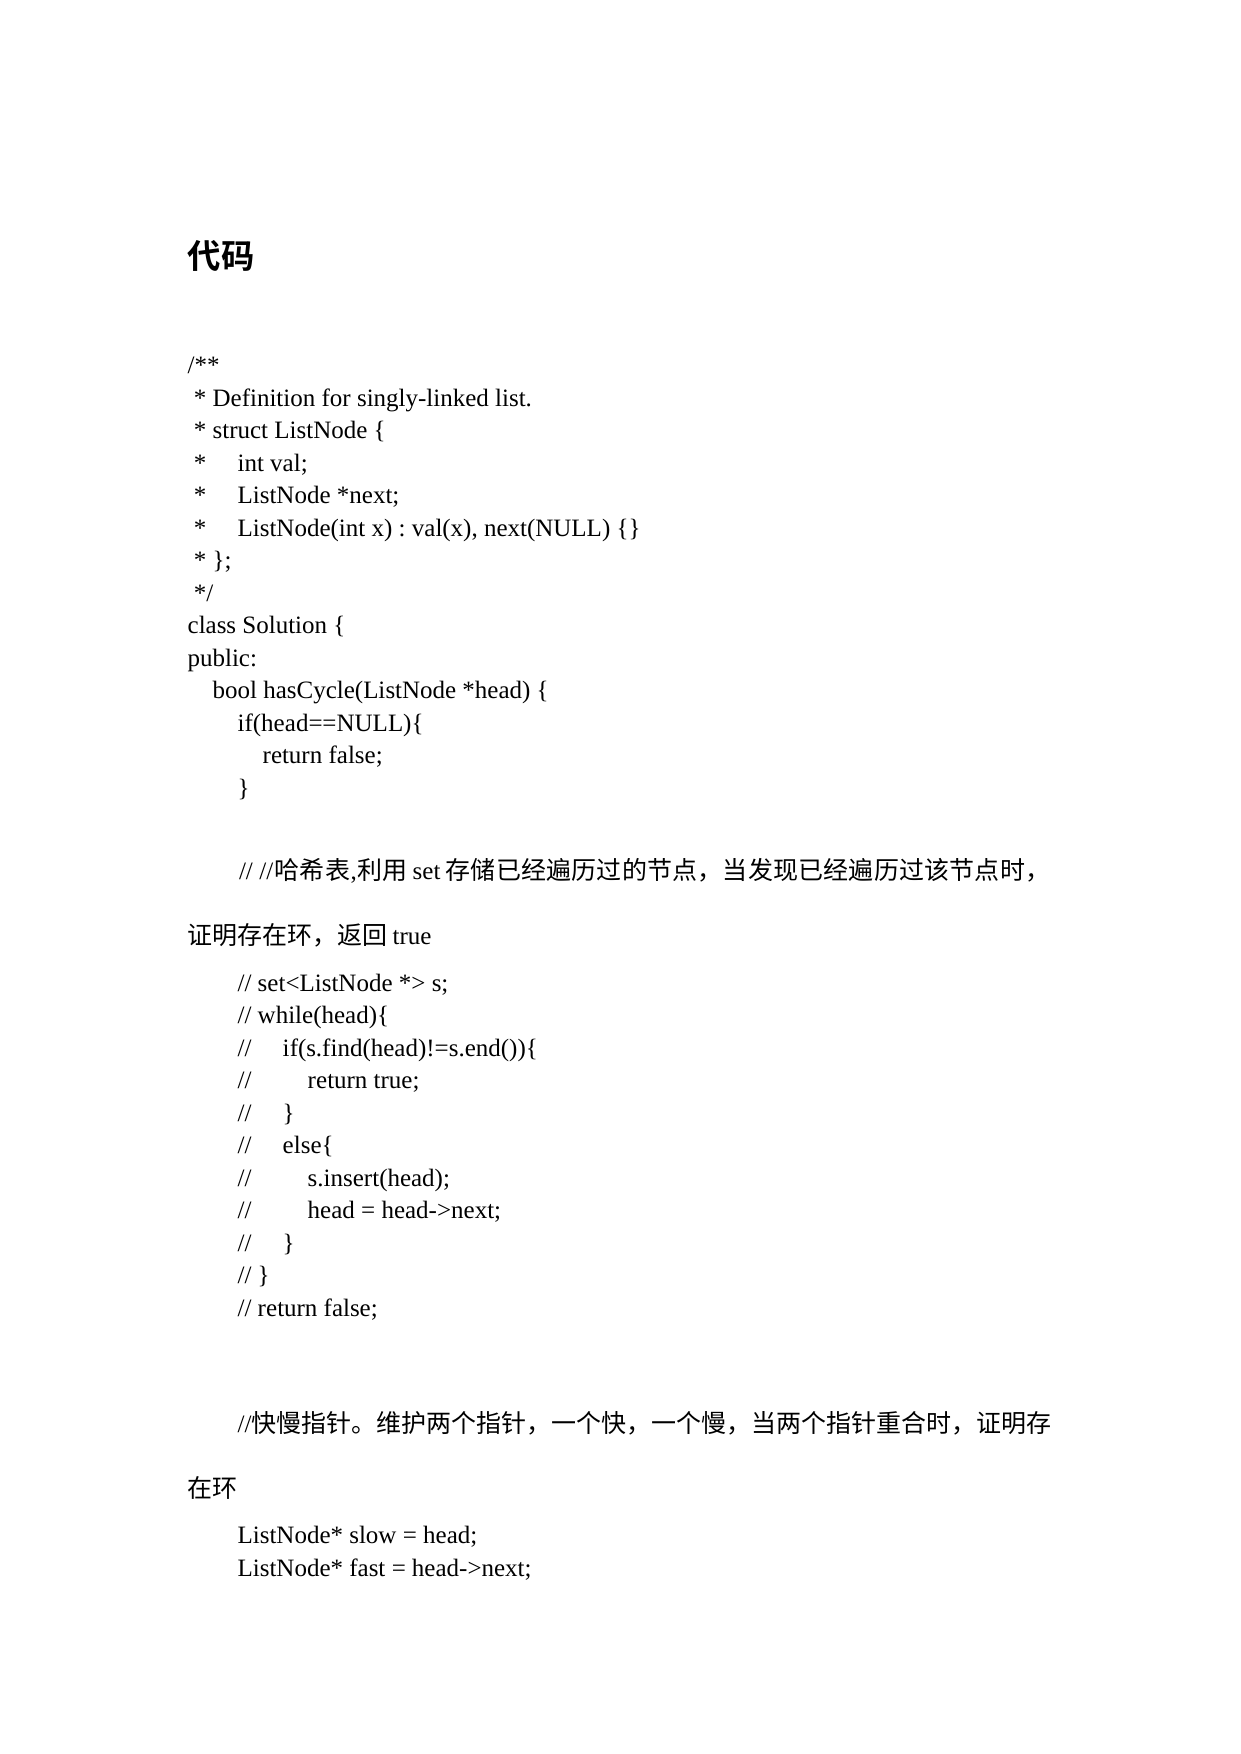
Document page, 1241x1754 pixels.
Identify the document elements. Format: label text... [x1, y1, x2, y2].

text // return false; [187, 1291, 1053, 1324]
text public: [187, 641, 1053, 674]
text * }; [187, 544, 1053, 576]
text // else{ [187, 1129, 1053, 1161]
text // } [187, 1226, 1053, 1259]
text class Solution { [187, 609, 1053, 641]
text if(head==NULL){ [187, 706, 1053, 739]
text * int val; [187, 446, 1053, 479]
text } [187, 771, 1053, 804]
text //快慢指针。维护两个指针，一个快，一个慢，当两个指针重合时，证明存在环 [187, 1389, 1053, 1519]
text // if(s.find(head)!=s.end()){ [187, 1031, 1053, 1064]
text * ListNode *next; [187, 479, 1053, 511]
text * Definition for singly-linked list. [187, 381, 1053, 414]
text ListNode* slow = head; [187, 1519, 1053, 1551]
text bool hasCycle(ListNode *head) { [187, 674, 1053, 706]
text return false; [187, 739, 1053, 771]
subtitle 代码 [187, 222, 1053, 287]
text */ [187, 576, 1053, 609]
text // } [187, 1259, 1053, 1291]
text // return true; [187, 1064, 1053, 1096]
text ListNode* fast = head->next; [187, 1551, 1053, 1584]
text // head = head->next; [187, 1194, 1053, 1226]
text // } [187, 1096, 1053, 1129]
text /** [187, 349, 1053, 381]
text // set<ListNode *> s; [187, 966, 1053, 999]
text // s.insert(head); [187, 1161, 1053, 1194]
text * struct ListNode { [187, 414, 1053, 446]
text * ListNode(int x) : val(x), next(NULL) {} [187, 511, 1053, 544]
text // while(head){ [187, 999, 1053, 1031]
text // //哈希表,利用set存储已经遍历过的节点，当发现已经遍历过该节点时，证明存在环，返回true [187, 836, 1053, 966]
